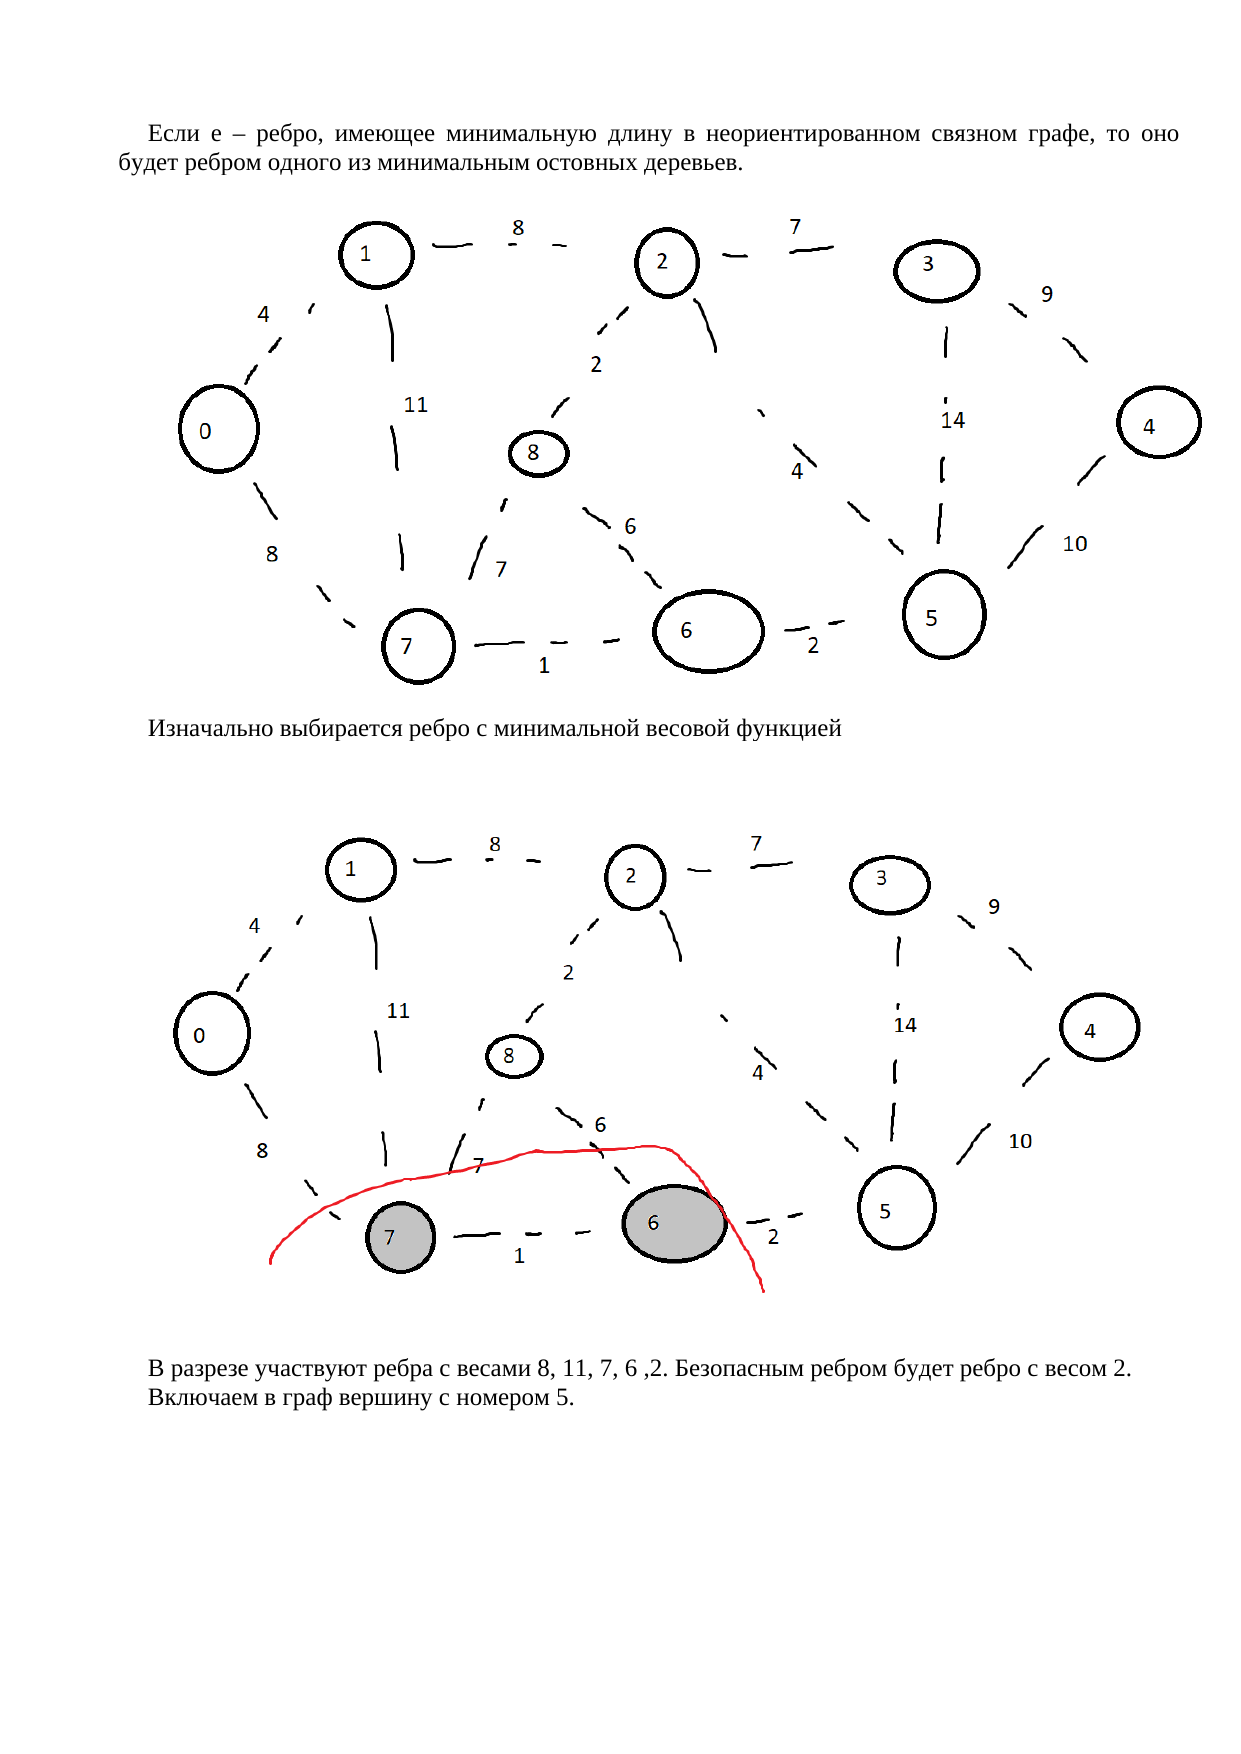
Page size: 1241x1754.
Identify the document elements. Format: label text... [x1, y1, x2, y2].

text В разрезе участвуют ребра с весами 8, 11, 7, 6 ,2. Безопасным ребром будет ребро с весом 2. [118, 1353, 1181, 1382]
text Включаем в граф вершину с номером 5. [118, 1382, 1181, 1411]
text Изначально выбирается ребро с минимальной весовой функцией [118, 713, 1181, 742]
text Если е – ребро, имеющее минимальную длину в неориентированном связном графе, то оно будет ребром одного из минимальным остовных деревьев. [118, 118, 1181, 176]
picture [147, 175, 1211, 714]
picture [147, 741, 1211, 1354]
